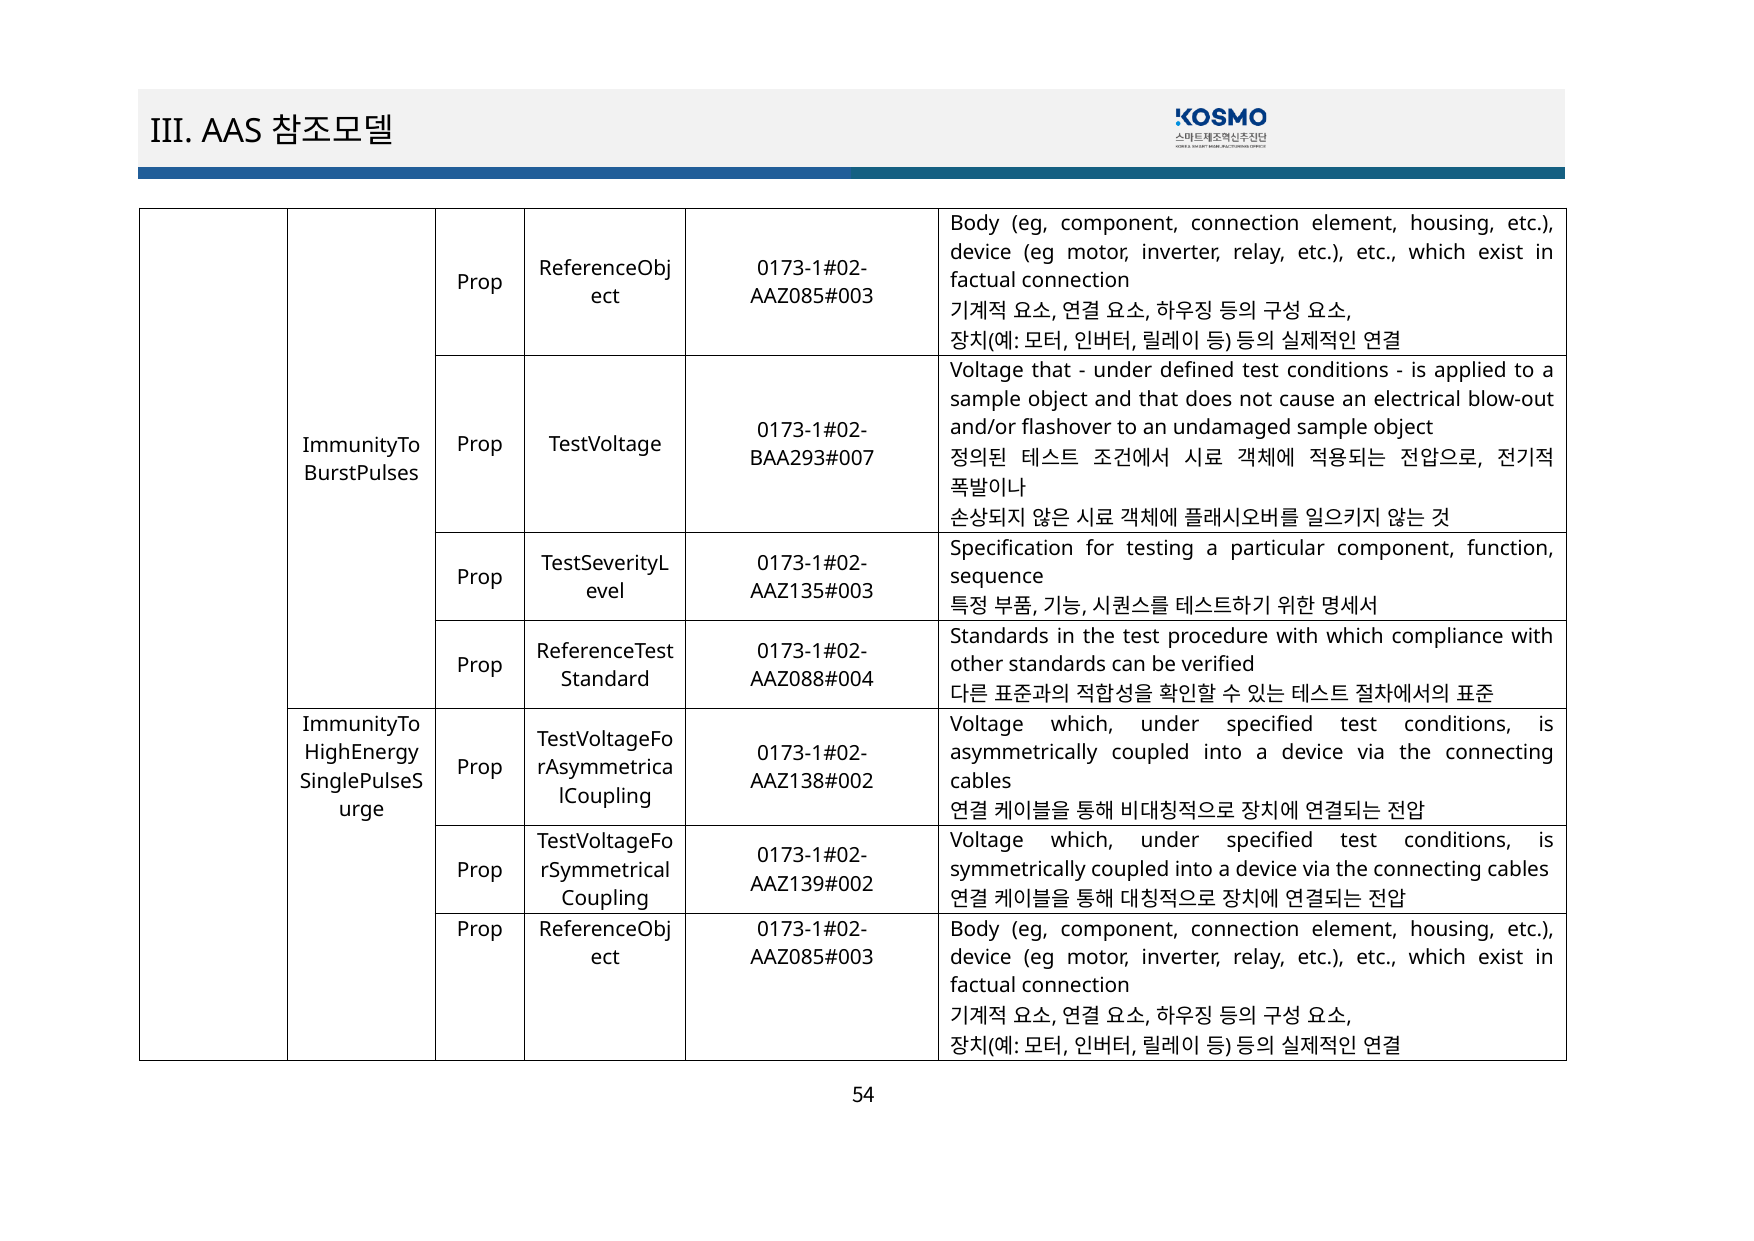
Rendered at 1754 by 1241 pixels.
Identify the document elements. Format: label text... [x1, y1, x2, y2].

table_cell 0173-1#02-AAZ085#003 [686, 914, 938, 1059]
table_cell ReferenceObject [525, 914, 685, 1059]
table_cell Voltage which, under specified test conditions, is symmetrically coupled into a device via the connecting cables 연결 케이블을 통해 대칭적으로 장치에 연결되는 전압 [939, 826, 1566, 913]
table_cell ImmunityToBurstPulses [288, 209, 435, 708]
table_cell ImmunityToHighEnergySinglePulseSurge [288, 709, 435, 1059]
table_cell Voltage which, under specified test conditions, is asymmetrically coupled into a device via the connecting cables 연결 케이블을 통해 비대칭적으로 장치에 연결되는 전압 [939, 709, 1566, 824]
table_cell Body (eg, component, connection element, housing, etc.), device (eg motor, inverter, relay, etc.), etc., which exist in factual connection 기계적 요소, 연결 요소, 하우징 등의 구성 요소, 장치(예: 모터, 인버터, 릴레이 등) 등의 실제적인 연결 [939, 914, 1566, 1059]
table_cell Voltage that - under defined test conditions - is applied to a sample object and that does not cause an electrical blow-out and/or flashover to an undamaged sample object 정의된 테스트 조건에서 시료 객체에 적용되는 전압으로, 전기적 폭발이나 손상되지 않은 시료 객체에 플래시오버를 일으키지 않는 것 [939, 356, 1566, 532]
table_cell 0173-1#02-AAZ138#002 [686, 709, 938, 824]
table_cell Prop [436, 826, 524, 913]
table_cell TestSeverityLevel [525, 533, 685, 620]
table_cell Prop [436, 621, 524, 708]
picture [1175, 108, 1267, 148]
table_cell 0173-1#02-AAZ088#004 [686, 621, 938, 708]
table_cell Standards in the test procedure with which compliance with other standards can be verified 다른 표준과의 적합성을 확인할 수 있는 테스트 절차에서의 표준 [939, 621, 1566, 708]
table_cell Specification for testing a particular component, function, sequence 특정 부품, 기능, 시퀀스를 테스트하기 위한 명세서 [939, 533, 1566, 620]
table_cell TestVoltage [525, 356, 685, 532]
table_cell Prop [436, 914, 524, 1059]
table_cell ReferenceObject [525, 209, 685, 354]
table_cell Prop [436, 533, 524, 620]
table_cell 0173-1#02-AAZ135#003 [686, 533, 938, 620]
table_cell TestVoltageForAsymmetricalCoupling [525, 709, 685, 824]
table_cell 0173-1#02-BAA293#007 [686, 356, 938, 532]
table_cell 0173-1#02-AAZ139#002 [686, 826, 938, 913]
table_cell Prop [436, 709, 524, 824]
table_cell ReferenceTestStandard [525, 621, 685, 708]
table_cell 0173-1#02-AAZ085#003 [686, 209, 938, 354]
table_cell Prop [436, 209, 524, 354]
table_cell Prop [436, 356, 524, 532]
table_cell TestVoltageForSymmetricalCoupling [525, 826, 685, 913]
table_cell Body (eg, component, connection element, housing, etc.), device (eg motor, inverter, relay, etc.), etc., which exist in factual connection 기계적 요소, 연결 요소, 하우징 등의 구성 요소, 장치(예: 모터, 인버터, 릴레이 등) 등의 실제적인 연결 [939, 209, 1566, 354]
